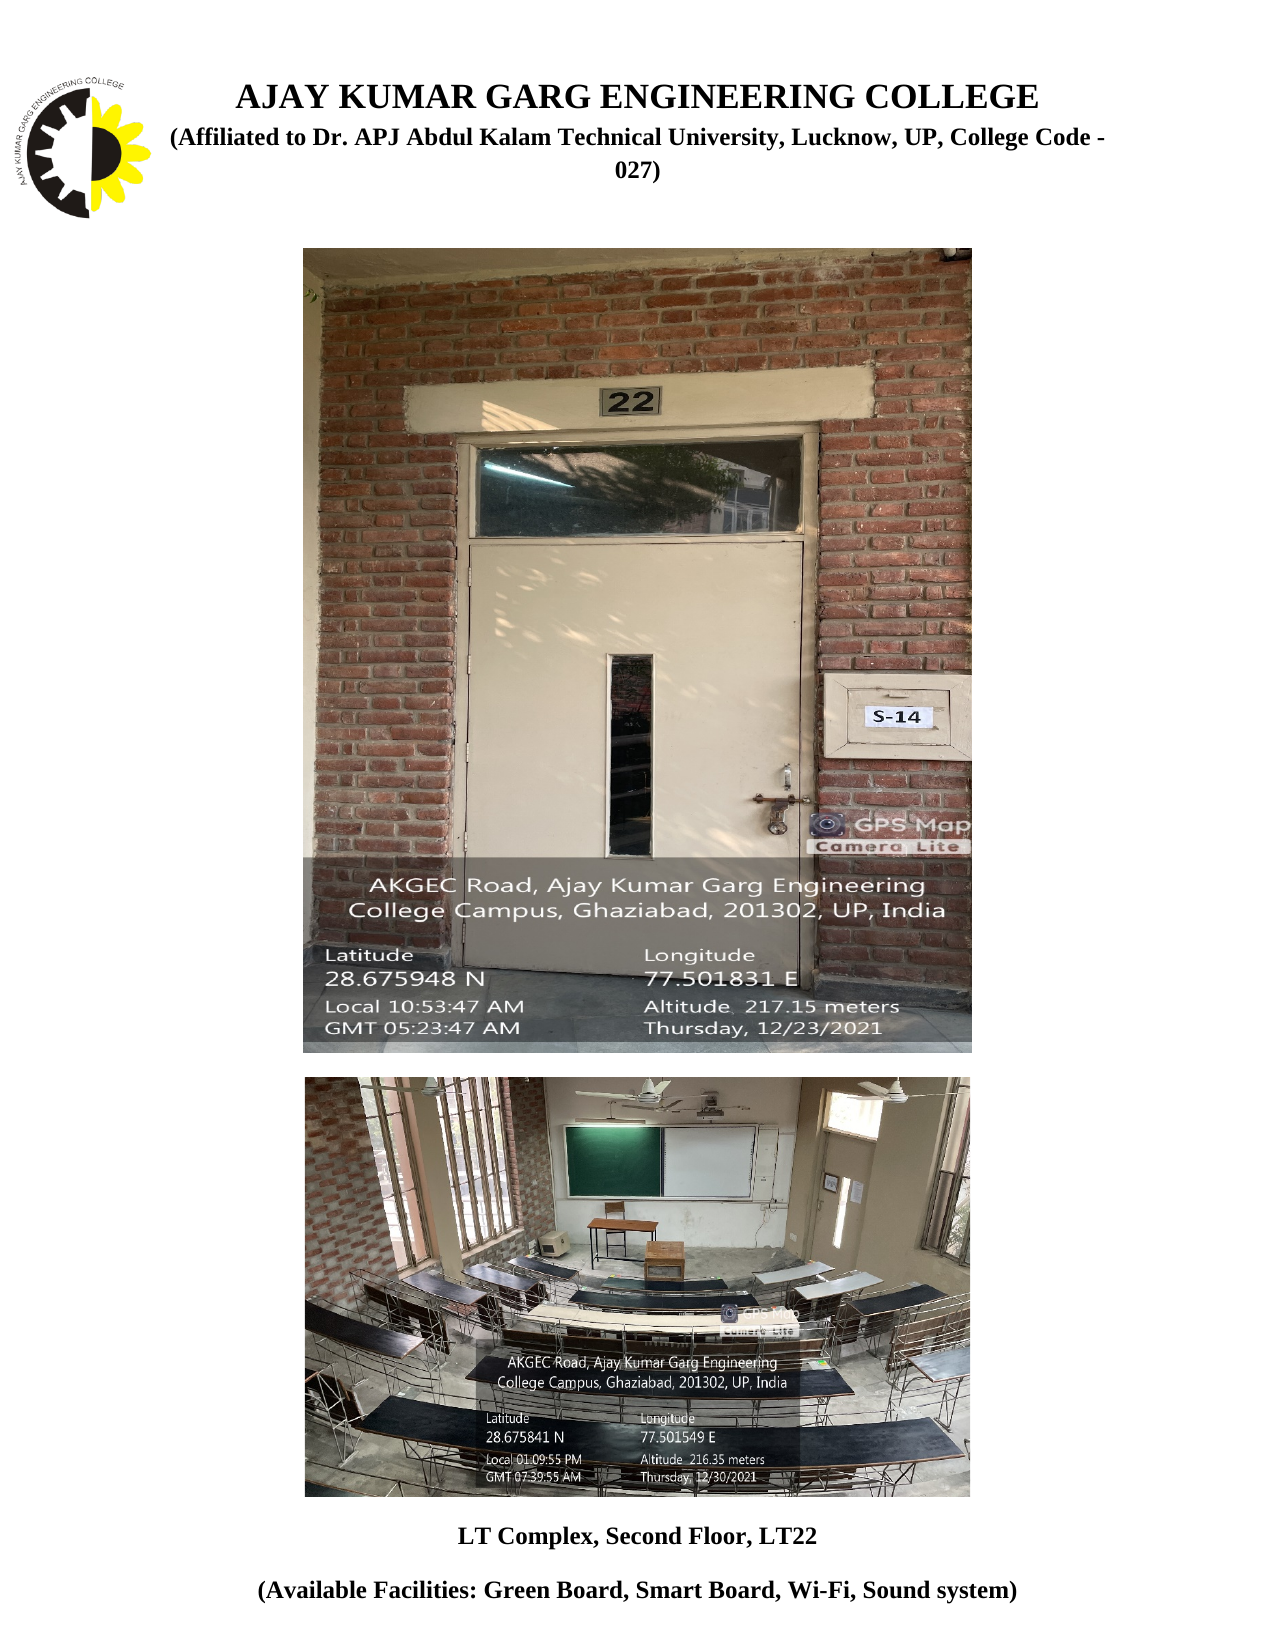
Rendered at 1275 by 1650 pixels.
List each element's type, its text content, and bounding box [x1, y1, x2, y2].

picture [14, 77, 158, 220]
text (Available Facilities: Green Board, Smart Board, Wi-Fi, Sound system) [150, 1575, 1125, 1604]
picture [303, 248, 972, 1053]
text LT Complex, Second Floor, LT22 [150, 1521, 1125, 1550]
picture [304, 1077, 971, 1497]
